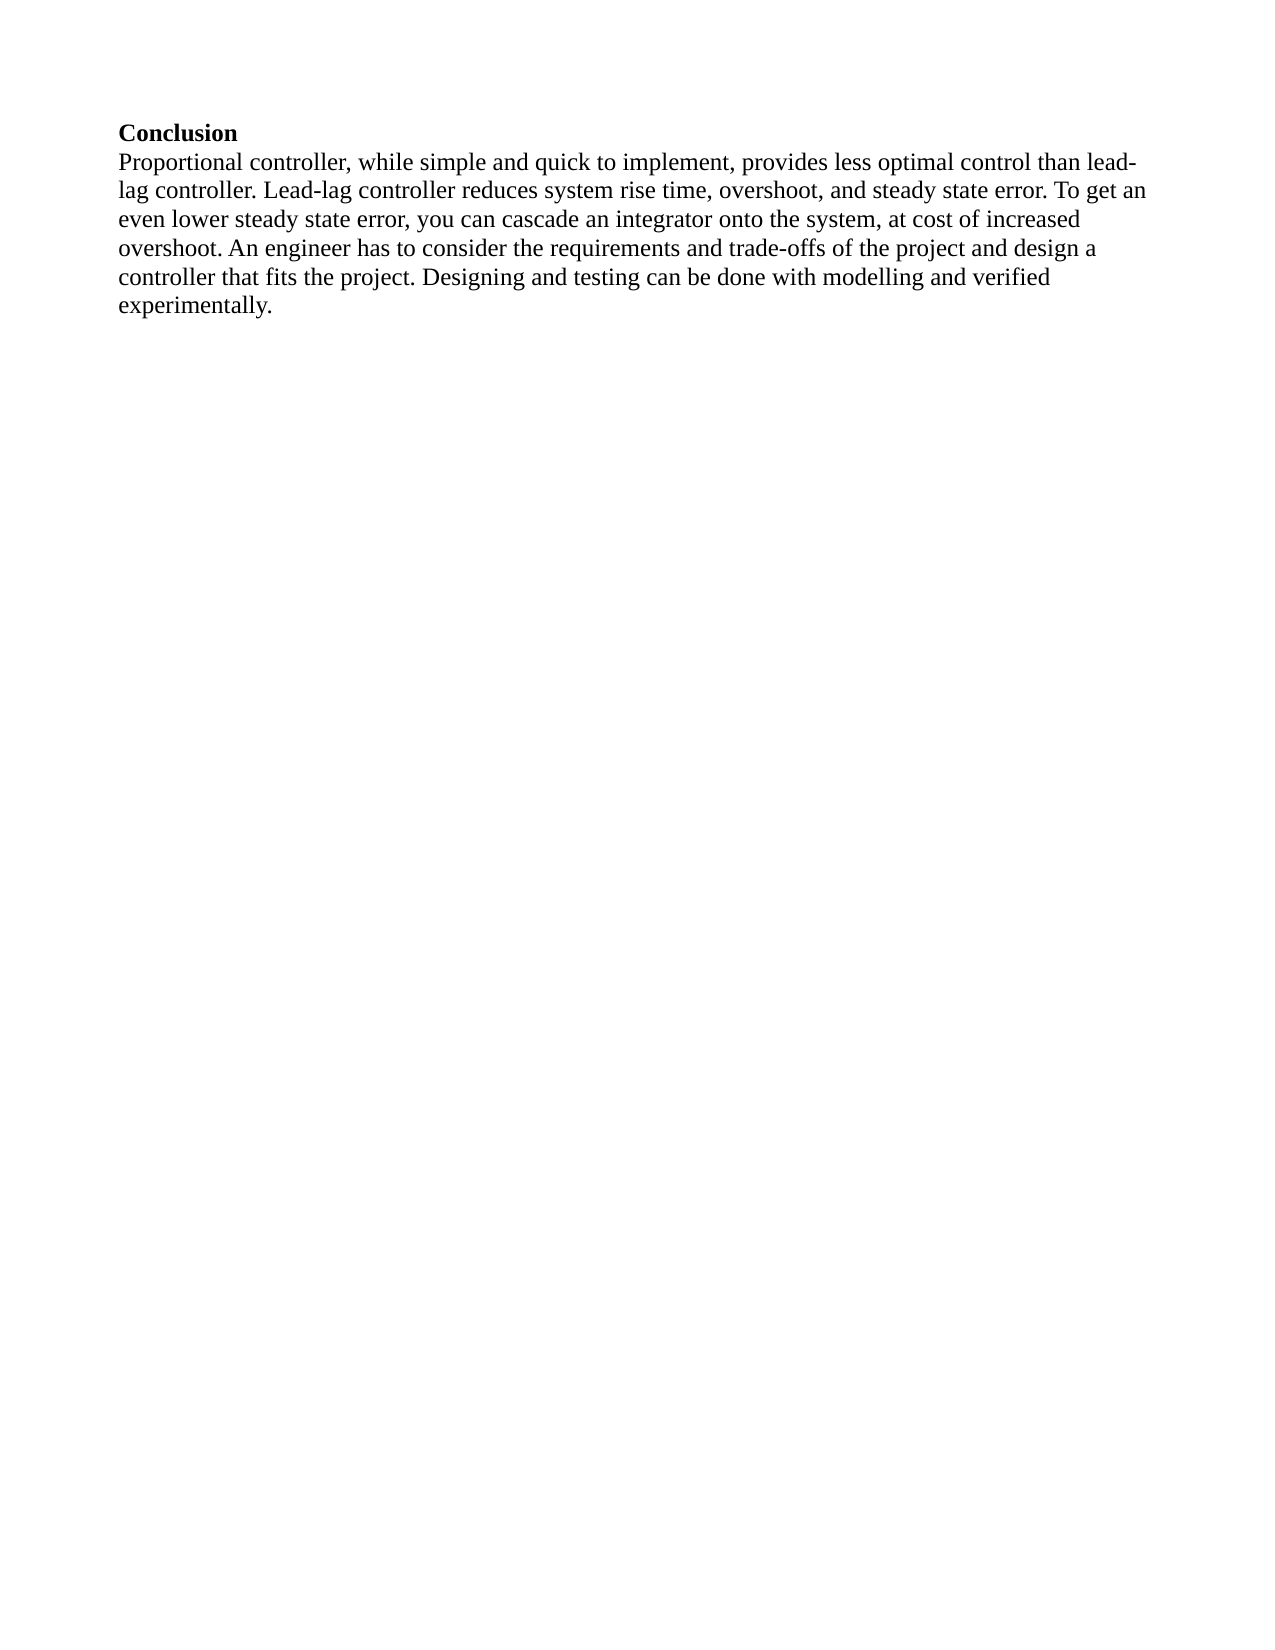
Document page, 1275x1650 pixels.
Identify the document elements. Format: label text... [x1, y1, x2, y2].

text Proportional controller, while simple and quick to implement, provides less optimal control than lead-lag controller. Lead-lag controller reduces system rise time, overshoot, and steady state error. To get an even lower steady state error, you can cascade an integrator onto the system, at cost of increased overshoot. An engineer has to consider the requirements and trade-offs of the project and design a controller that fits the project. Designing and testing can be done with modelling and verified experimentally. [118, 147, 1157, 319]
text Conclusion [118, 118, 1157, 147]
